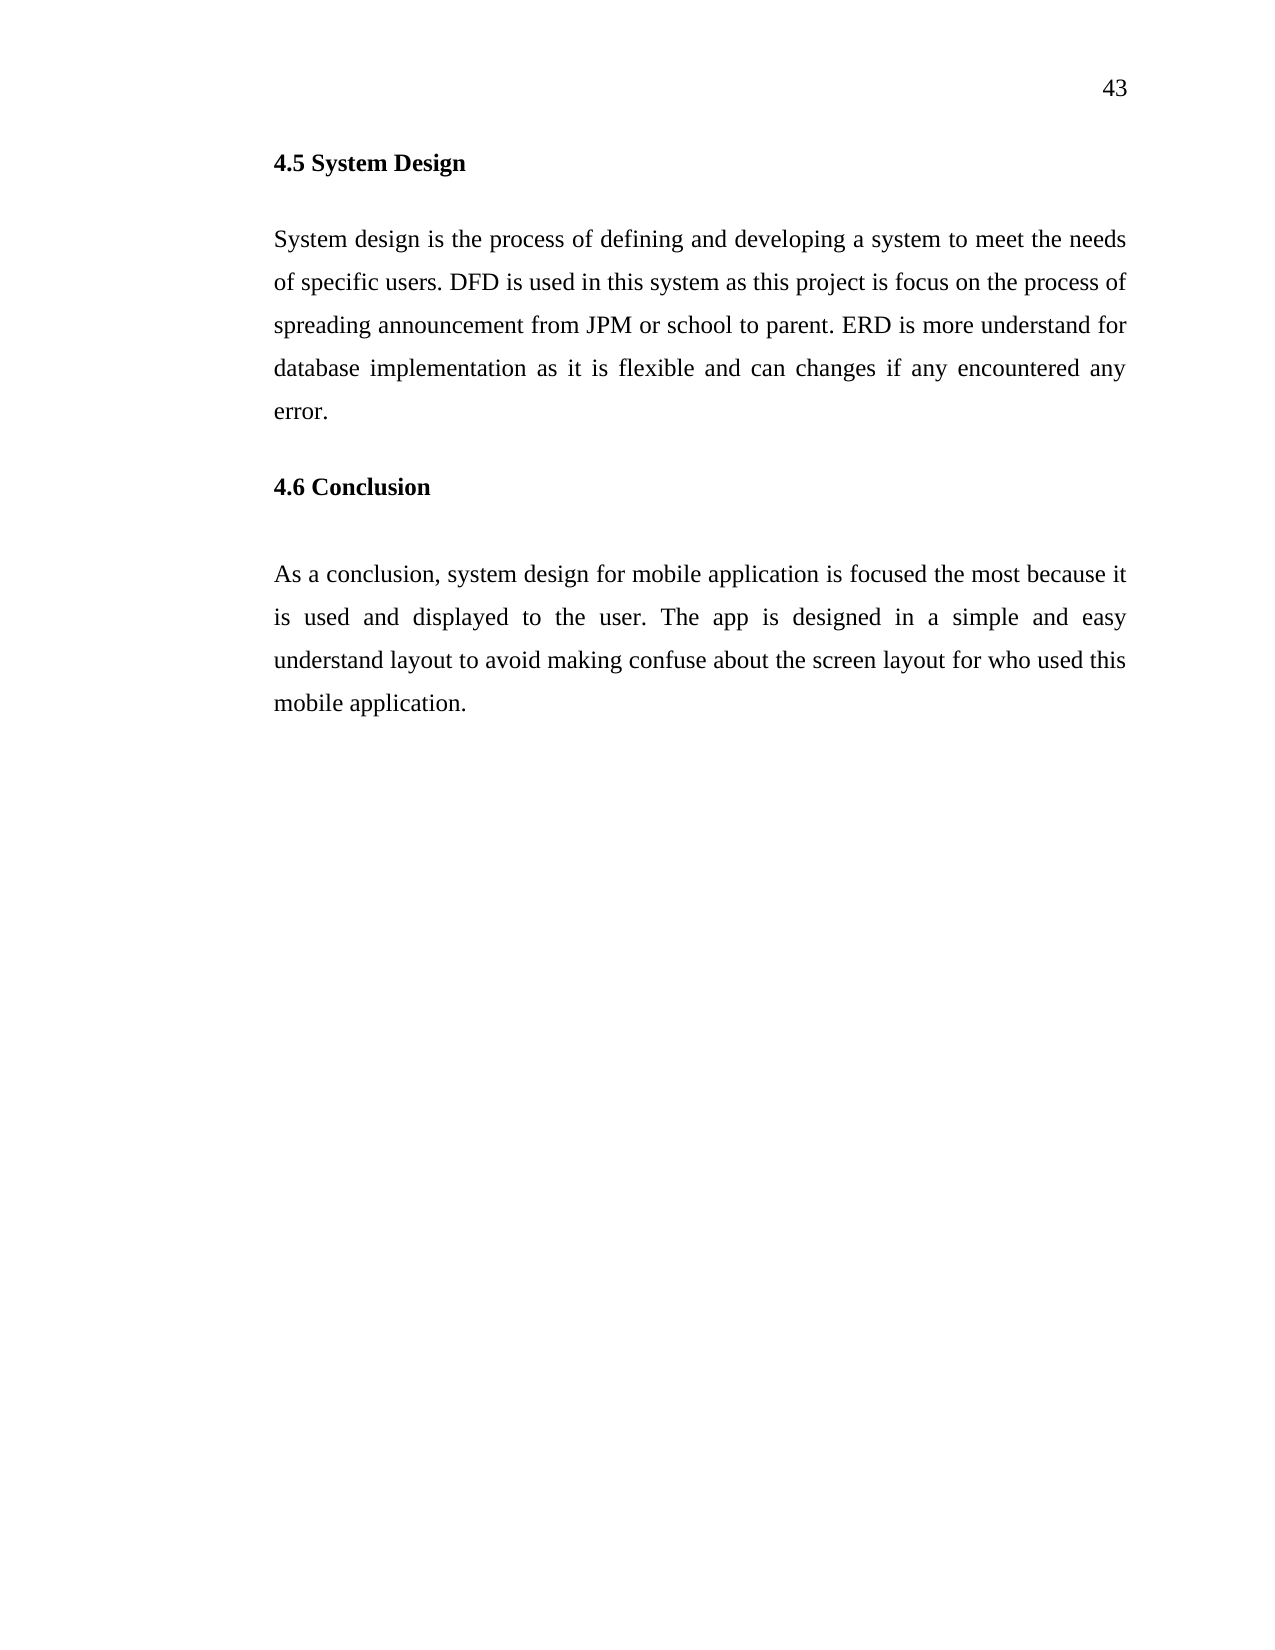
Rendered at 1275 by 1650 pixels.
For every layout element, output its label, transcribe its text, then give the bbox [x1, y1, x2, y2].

text As a conclusion, system design for mobile application is focused the most because it is used and displayed to the user. The app is designed in a simple and easy understand layout to avoid making confuse about the screen layout for who used this mobile application. [274, 559, 1127, 717]
text System design is the process of defining and developing a system to meet the needs of specific users. DFD is used in this system as this project is focus on the process of spreading announcement from JPM or school to parent. ERD is more understand for database implementation as it is flexible and can changes if any encountered any error. [274, 224, 1127, 425]
subtitle Conclusion [274, 472, 1127, 501]
subtitle System Design [274, 148, 1127, 176]
